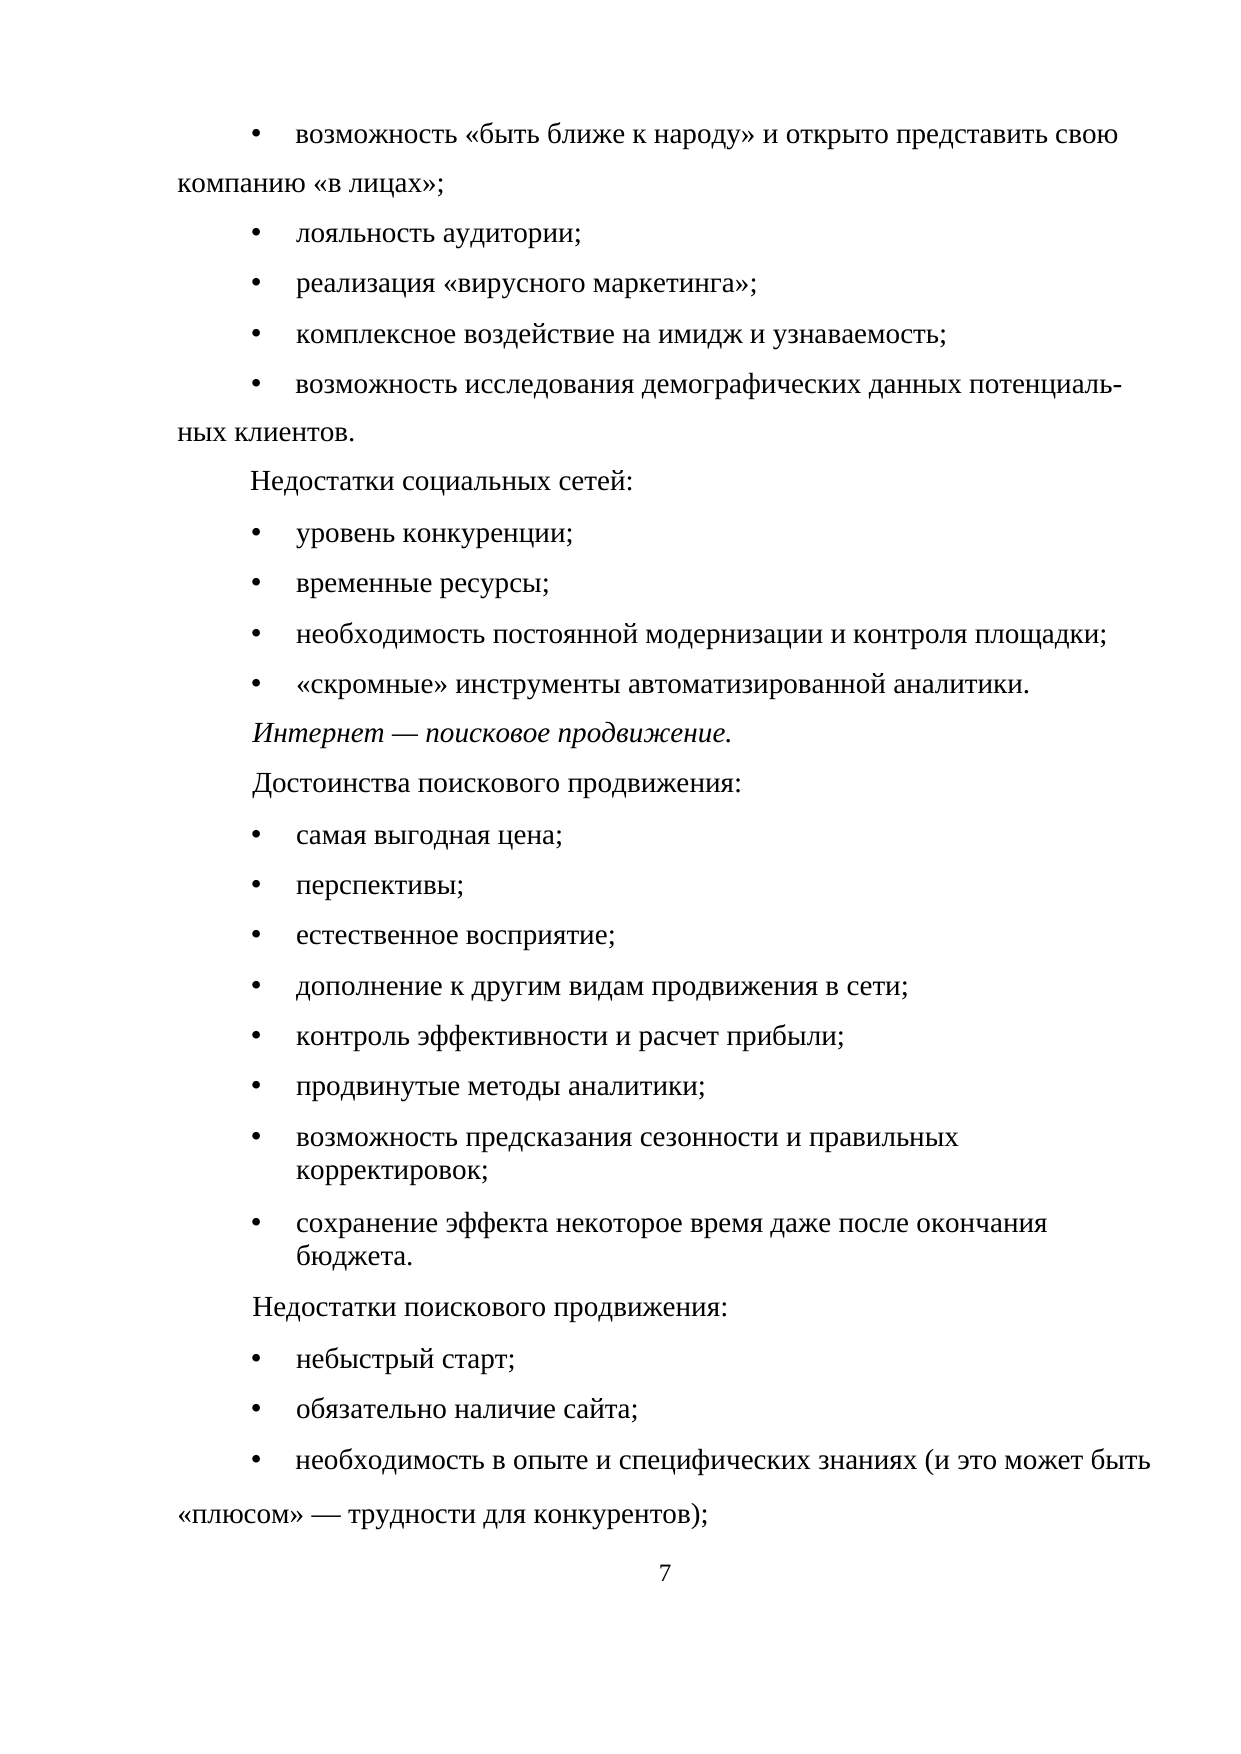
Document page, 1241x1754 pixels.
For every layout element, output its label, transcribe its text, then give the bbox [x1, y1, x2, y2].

list сохранение эффекта некоторое время даже после окончания бюджета. [251, 1205, 1153, 1272]
list продвинутые методы аналитики; [251, 1068, 1153, 1102]
list временные ресурсы; [251, 566, 1153, 599]
list обязательно наличие сайта; [251, 1391, 1153, 1425]
list дополнение к другим видам продвижения в сети; [251, 968, 1153, 1001]
list самая выгодная цена; [251, 817, 1153, 851]
list лояльность аудитории; [251, 215, 1153, 248]
text Недостатки социальных сетей: [250, 463, 1153, 497]
list комплексное воздействие на имидж и узнаваемость; [251, 316, 1153, 349]
list необходимость постоянной модернизации и контроля площадки; [251, 616, 1153, 649]
list необходимость в опыте и специфических знаниях (и это может быть «плюсом» — трудности для конкурентов); [177, 1442, 1153, 1529]
list перспективы; [251, 867, 1153, 901]
text Недостатки поискового продвижения: [252, 1289, 1153, 1322]
list естественное восприятие; [251, 917, 1153, 951]
list реализация «вирусного маркетинга»; [251, 265, 1153, 299]
list контроль эффективности и расчет прибыли; [251, 1018, 1153, 1052]
text Интернет — поисковое продвижение. [252, 715, 1153, 748]
list возможность исследования демографических данных потенциаль-ных клиентов. [177, 366, 1153, 448]
list возможность предсказания сезонности и правильных корректировок; [251, 1119, 1153, 1186]
list уровень конкуренции; [251, 515, 1153, 549]
list возможность «быть ближе к народу» и открыто представить свою компанию «в лицах»; [177, 116, 1153, 199]
text Достоинства поискового продвижения: [252, 765, 1153, 798]
list «скромные» инструменты автоматизированной аналитики. [251, 666, 1153, 700]
text 7 [150, 1558, 1180, 1587]
list небыстрый старт; [251, 1341, 1153, 1375]
